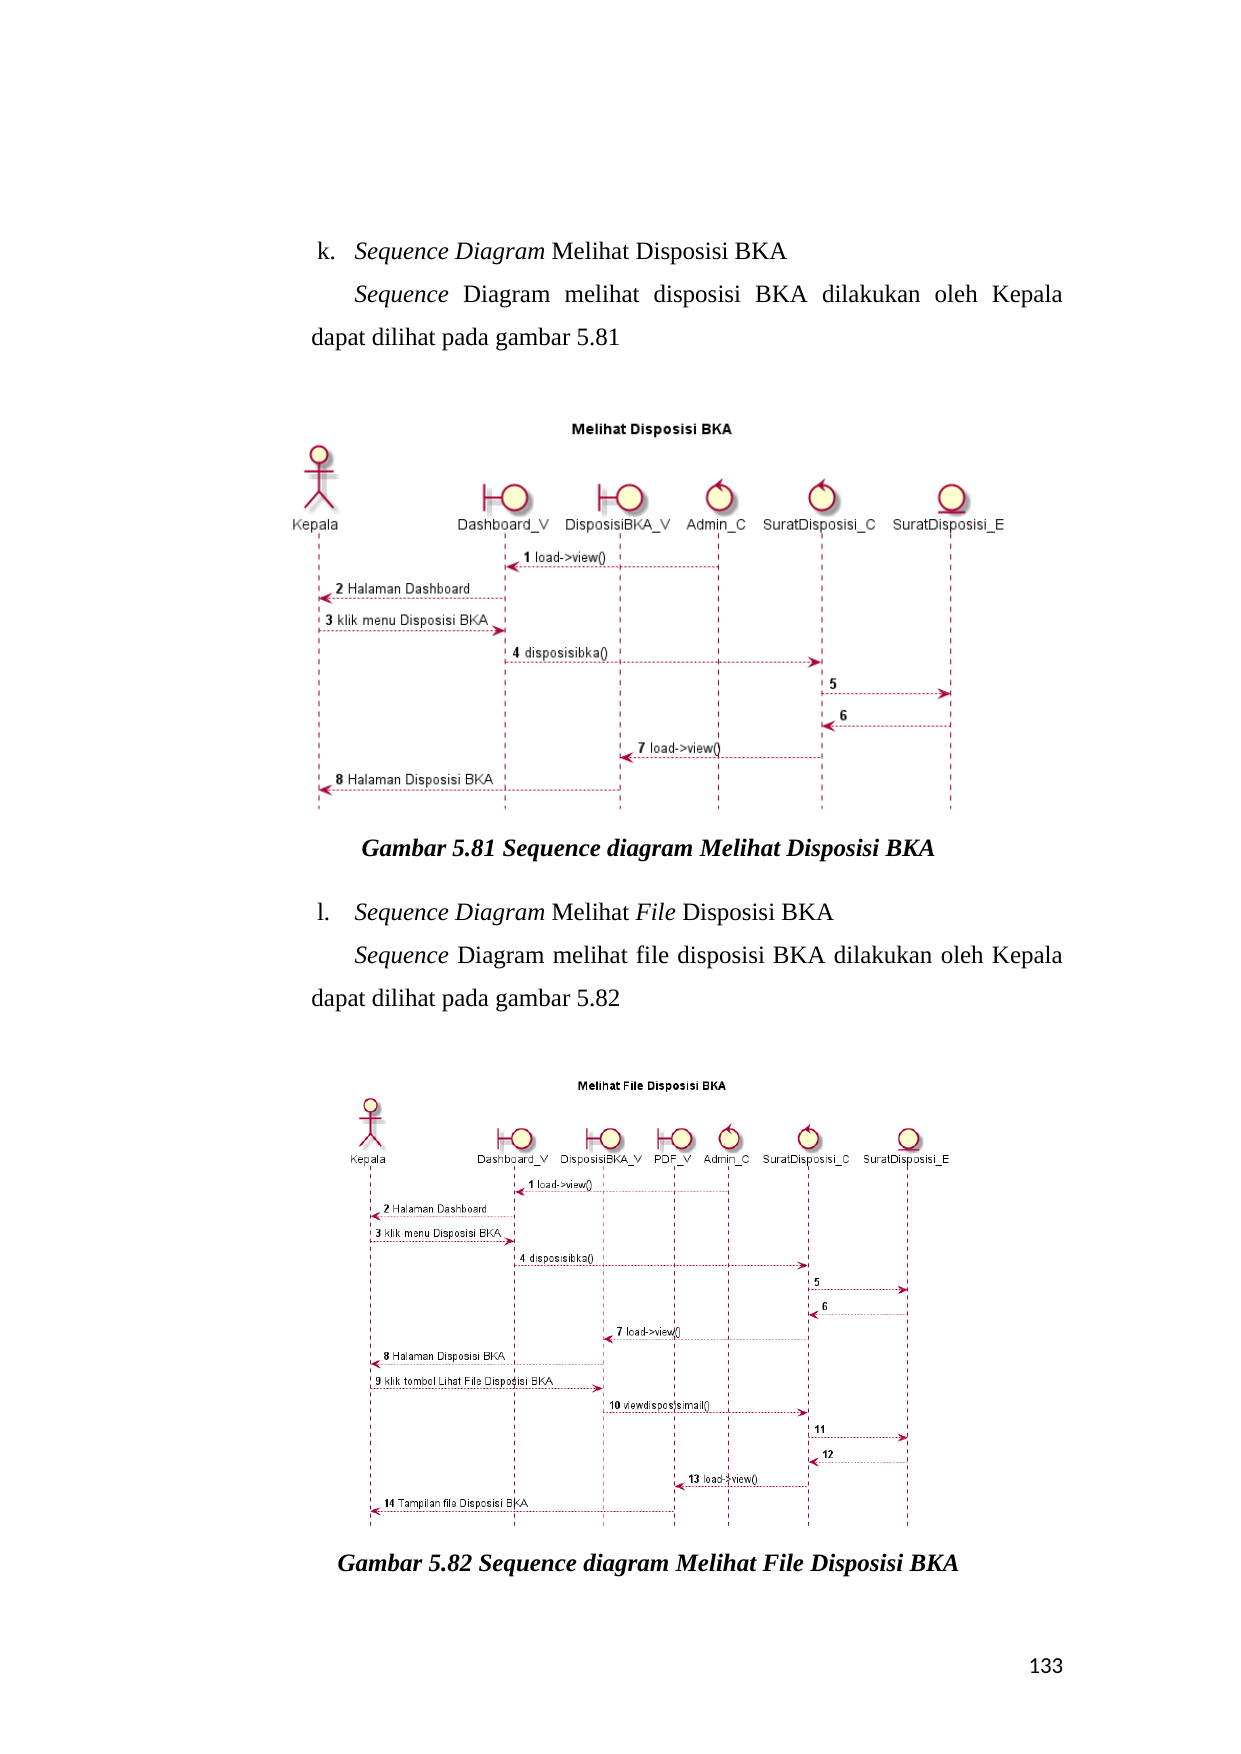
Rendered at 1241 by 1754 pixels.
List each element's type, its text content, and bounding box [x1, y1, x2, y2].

text Gambar 5.82 Sequence diagram Melihat File Disposisi BKA [236, 1548, 1063, 1577]
list Sequence Diagram melihat file disposisi BKA dilakukan oleh Kepala dapat dilihat pada gambar 5.82 [311, 940, 1063, 1012]
text Gambar 5.81 Sequence diagram Melihat Disposisi BKA [236, 833, 1063, 862]
list Sequence Diagram melihat disposisi BKA dilakukan oleh Kepala dapat dilihat pada gambar 5.81 [311, 279, 1063, 351]
list Sequence Diagram Melihat Disposisi BKA [317, 236, 1063, 265]
picture [343, 1069, 957, 1534]
picture [284, 408, 1015, 820]
list Sequence Diagram Melihat File Disposisi BKA [317, 897, 1063, 926]
